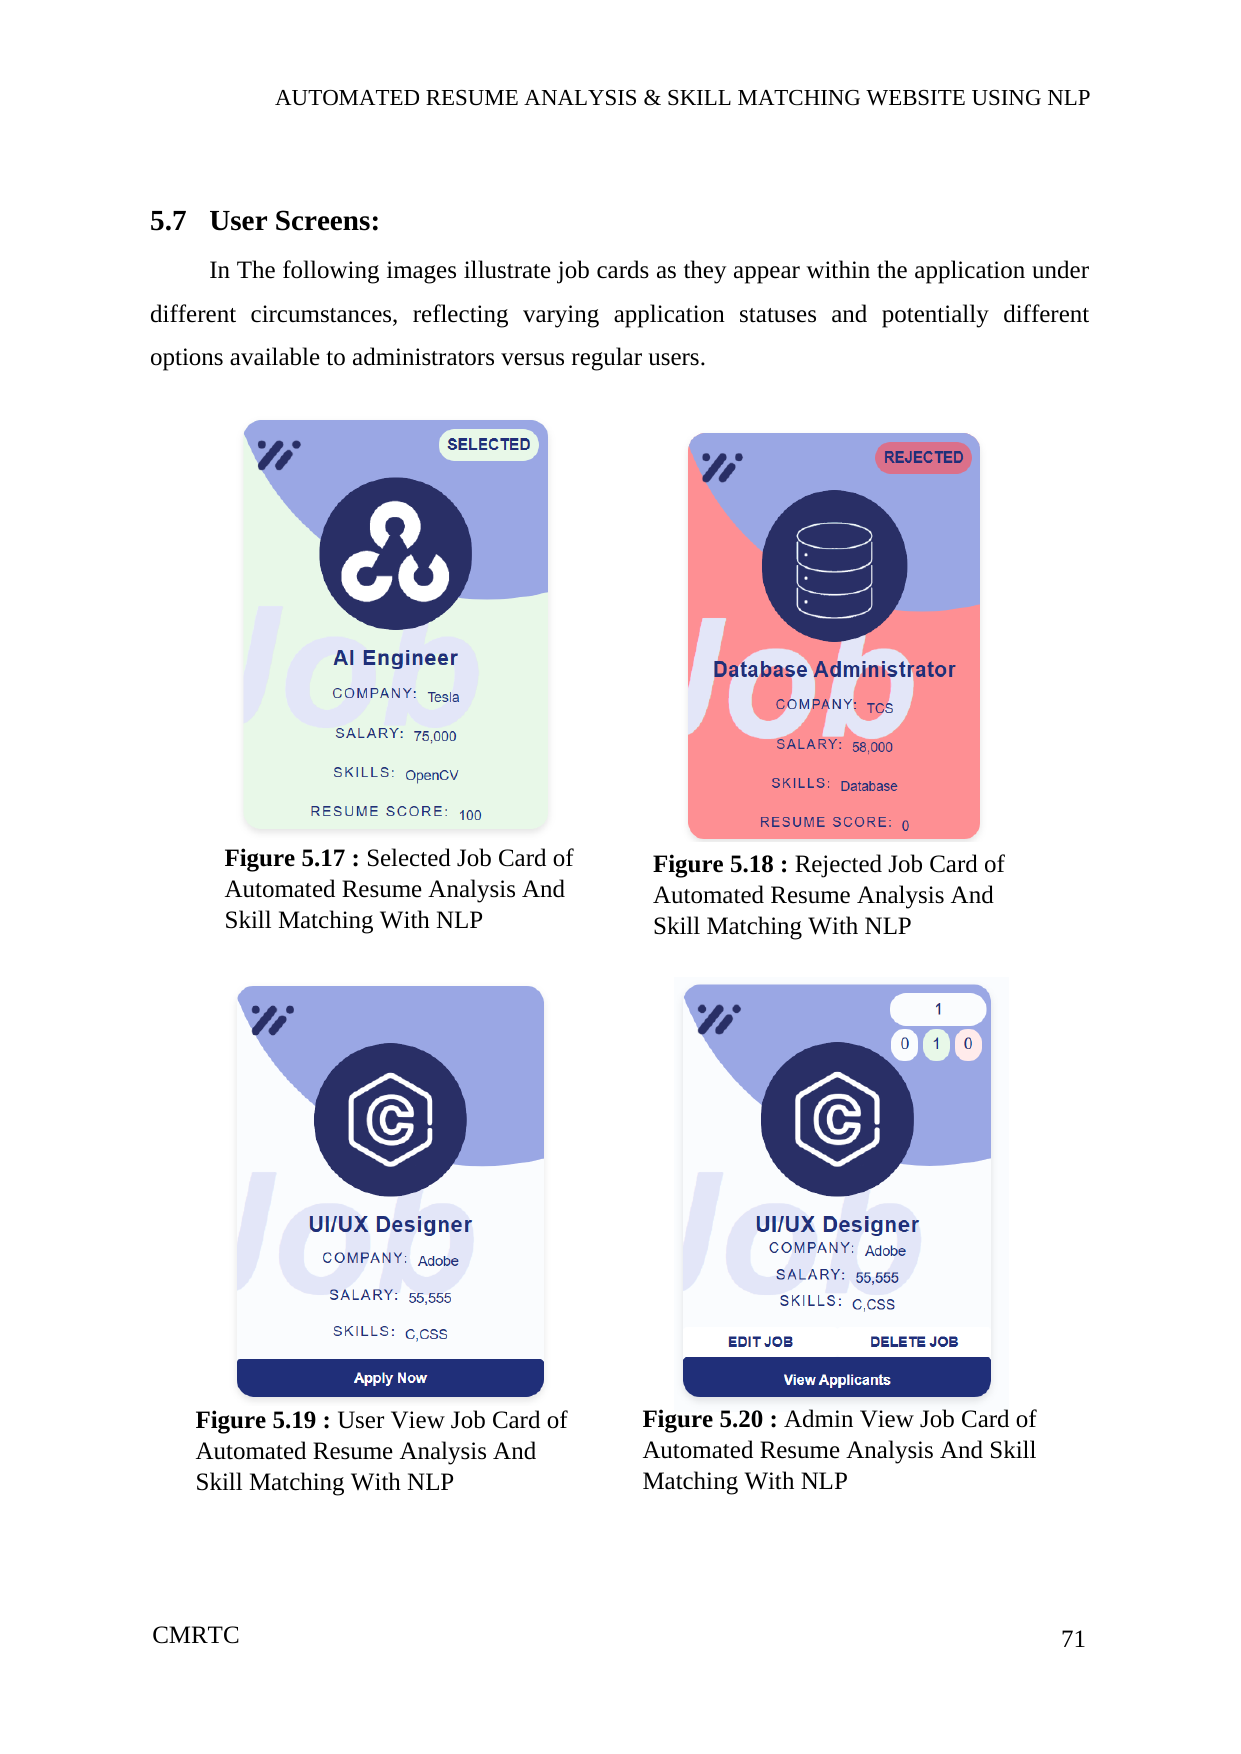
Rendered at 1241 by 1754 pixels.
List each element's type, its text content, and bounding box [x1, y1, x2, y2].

picture [233, 409, 566, 852]
picture [226, 980, 553, 1406]
picture [674, 977, 1009, 1412]
text In The following images illustrate job cards as they appear within the application under different circumstances, reflecting varying application statuses and potentially different options available to administrators versus regular users. [150, 256, 1090, 371]
picture [672, 430, 1007, 842]
text 5.7 User Screens: [150, 203, 1090, 236]
